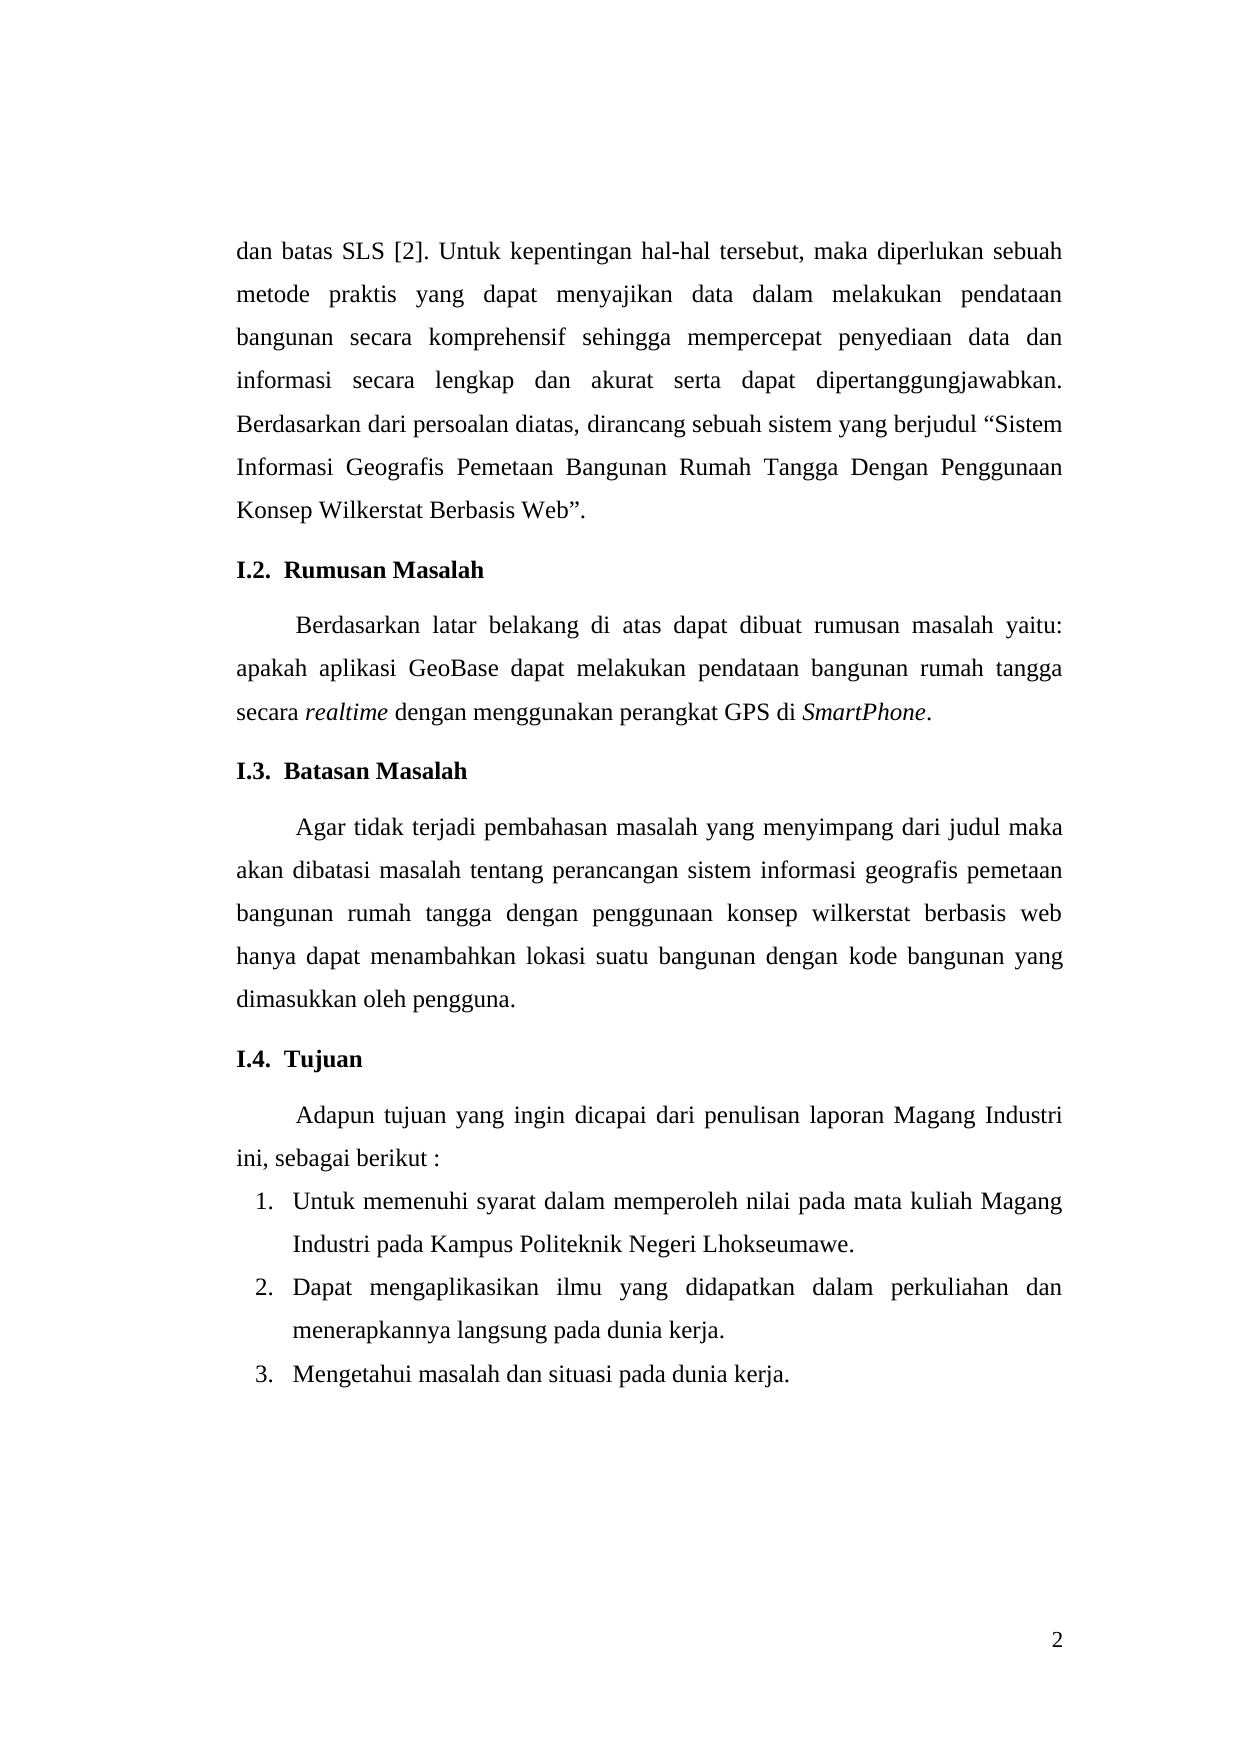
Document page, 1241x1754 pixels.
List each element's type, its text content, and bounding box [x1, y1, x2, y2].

list Untuk memenuhi syarat dalam memperoleh nilai pada mata kuliah Magang Industri pada Kampus Politeknik Negeri Lhokseumawe. [255, 1186, 1063, 1258]
list Dapat mengaplikasikan ilmu yang didapatkan dalam perkuliahan dan menerapkannya langsung pada dunia kerja. [255, 1272, 1063, 1344]
subtitle Batasan Masalah [236, 756, 1063, 785]
list Mengetahui masalah dan situasi pada dunia kerja. [255, 1359, 1063, 1387]
subtitle Tujuan [236, 1044, 1063, 1073]
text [236, 236, 1063, 524]
text Berdasarkan latar belakang di atas dapat dibuat rumusan masalah yaitu: apakah aplikasi GeoBase dapat melakukan pendataan bangunan rumah tangga secara realtime dengan menggunakan perangkat GPS di SmartPhone. [236, 610, 1063, 725]
text Agar tidak terjadi pembahasan masalah yang menyimpang dari judul maka akan dibatasi masalah tentang perancangan sistem informasi geografis pemetaan bangunan rumah tangga dengan penggunaan konsep wilkerstat berbasis web hanya dapat menambahkan lokasi suatu bangunan dengan kode bangunan yang dimasukkan oleh pengguna. [236, 812, 1063, 1013]
subtitle Rumusan Masalah [236, 555, 1063, 583]
text Adapun tujuan yang ingin dicapai dari penulisan laporan Magang Industri ini, sebagai berikut : [236, 1100, 1063, 1172]
